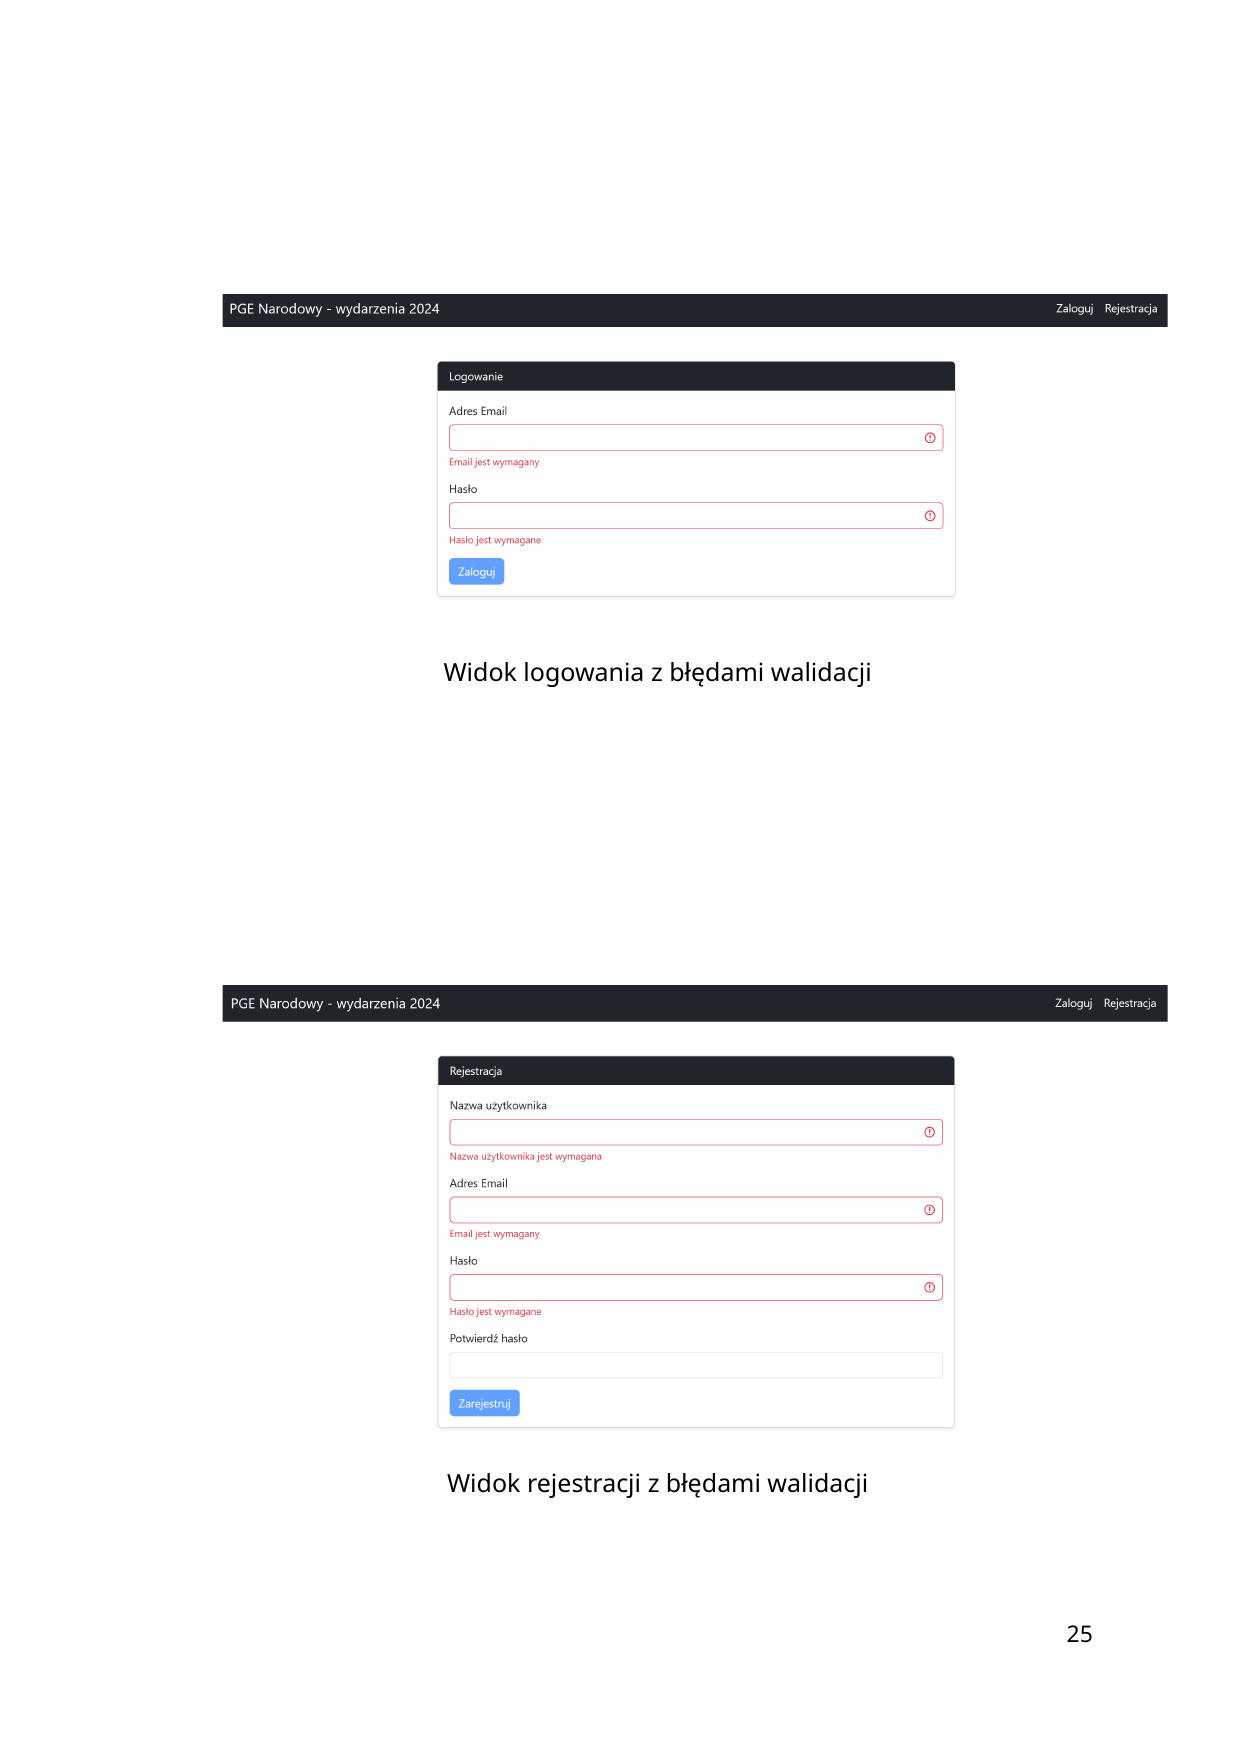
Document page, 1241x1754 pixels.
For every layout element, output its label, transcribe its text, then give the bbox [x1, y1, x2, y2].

picture [222, 294, 1168, 652]
list Widok logowania z błędami walidacji [223, 654, 1093, 689]
list Widok rejestracji z błędami walidacji [223, 1465, 1093, 1499]
picture [222, 985, 1168, 1463]
